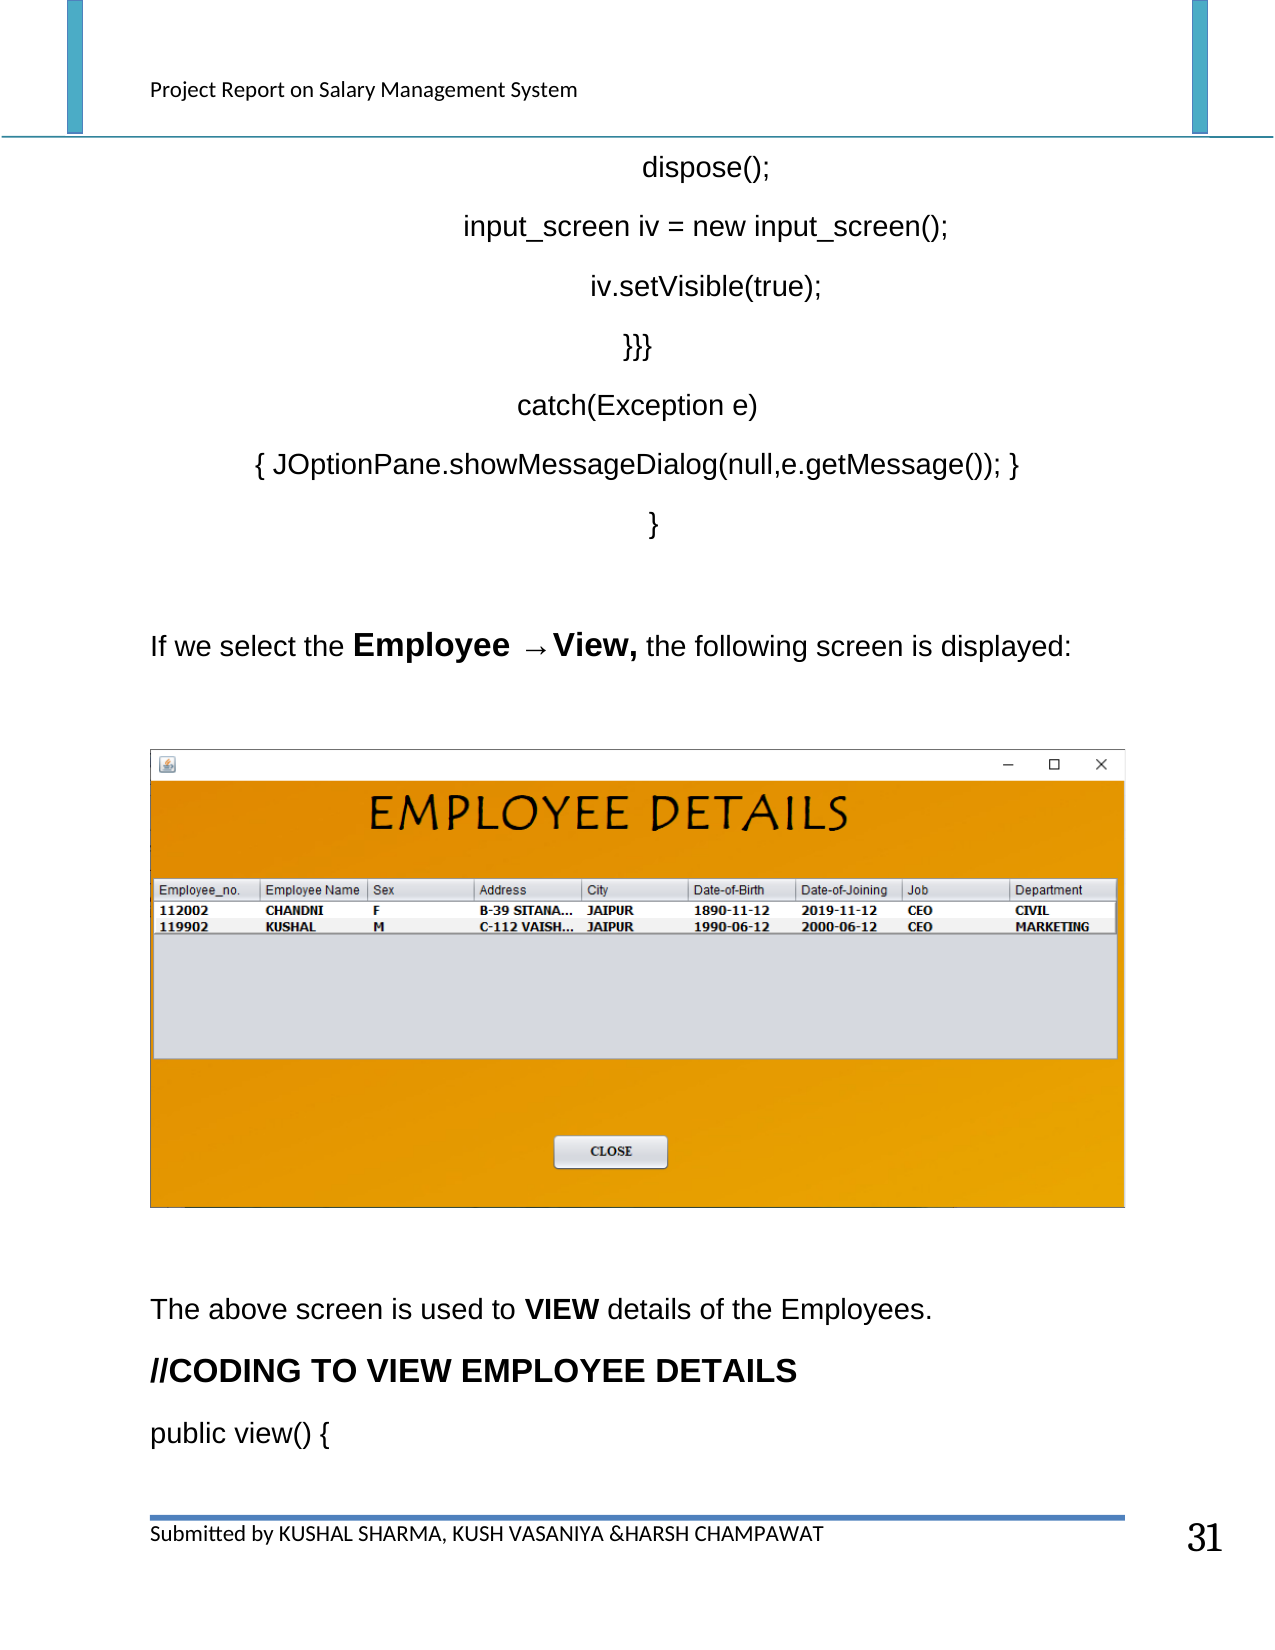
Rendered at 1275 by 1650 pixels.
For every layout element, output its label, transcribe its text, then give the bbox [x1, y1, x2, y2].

text The above screen is used to VIEW details of the Employees. [150, 1292, 1125, 1326]
text iv.setVisible(true); [150, 269, 1125, 302]
text public view() { [150, 1416, 1125, 1450]
text input_screen iv = new input_screen(); [150, 209, 1125, 243]
text }}} [150, 328, 1125, 362]
text //CODING TO VIEW EMPLOYEE DETAILS [150, 1351, 1125, 1390]
picture [150, 749, 1125, 1208]
text dispose(); [150, 150, 1125, 183]
text catch(Exception e) [150, 387, 1125, 421]
text { JOptionPane.showMessageDialog(null,e.getMessage()); } [150, 447, 1125, 480]
text If we select the Employee →View, the following screen is displayed: [150, 625, 1125, 663]
text } [150, 506, 1125, 540]
